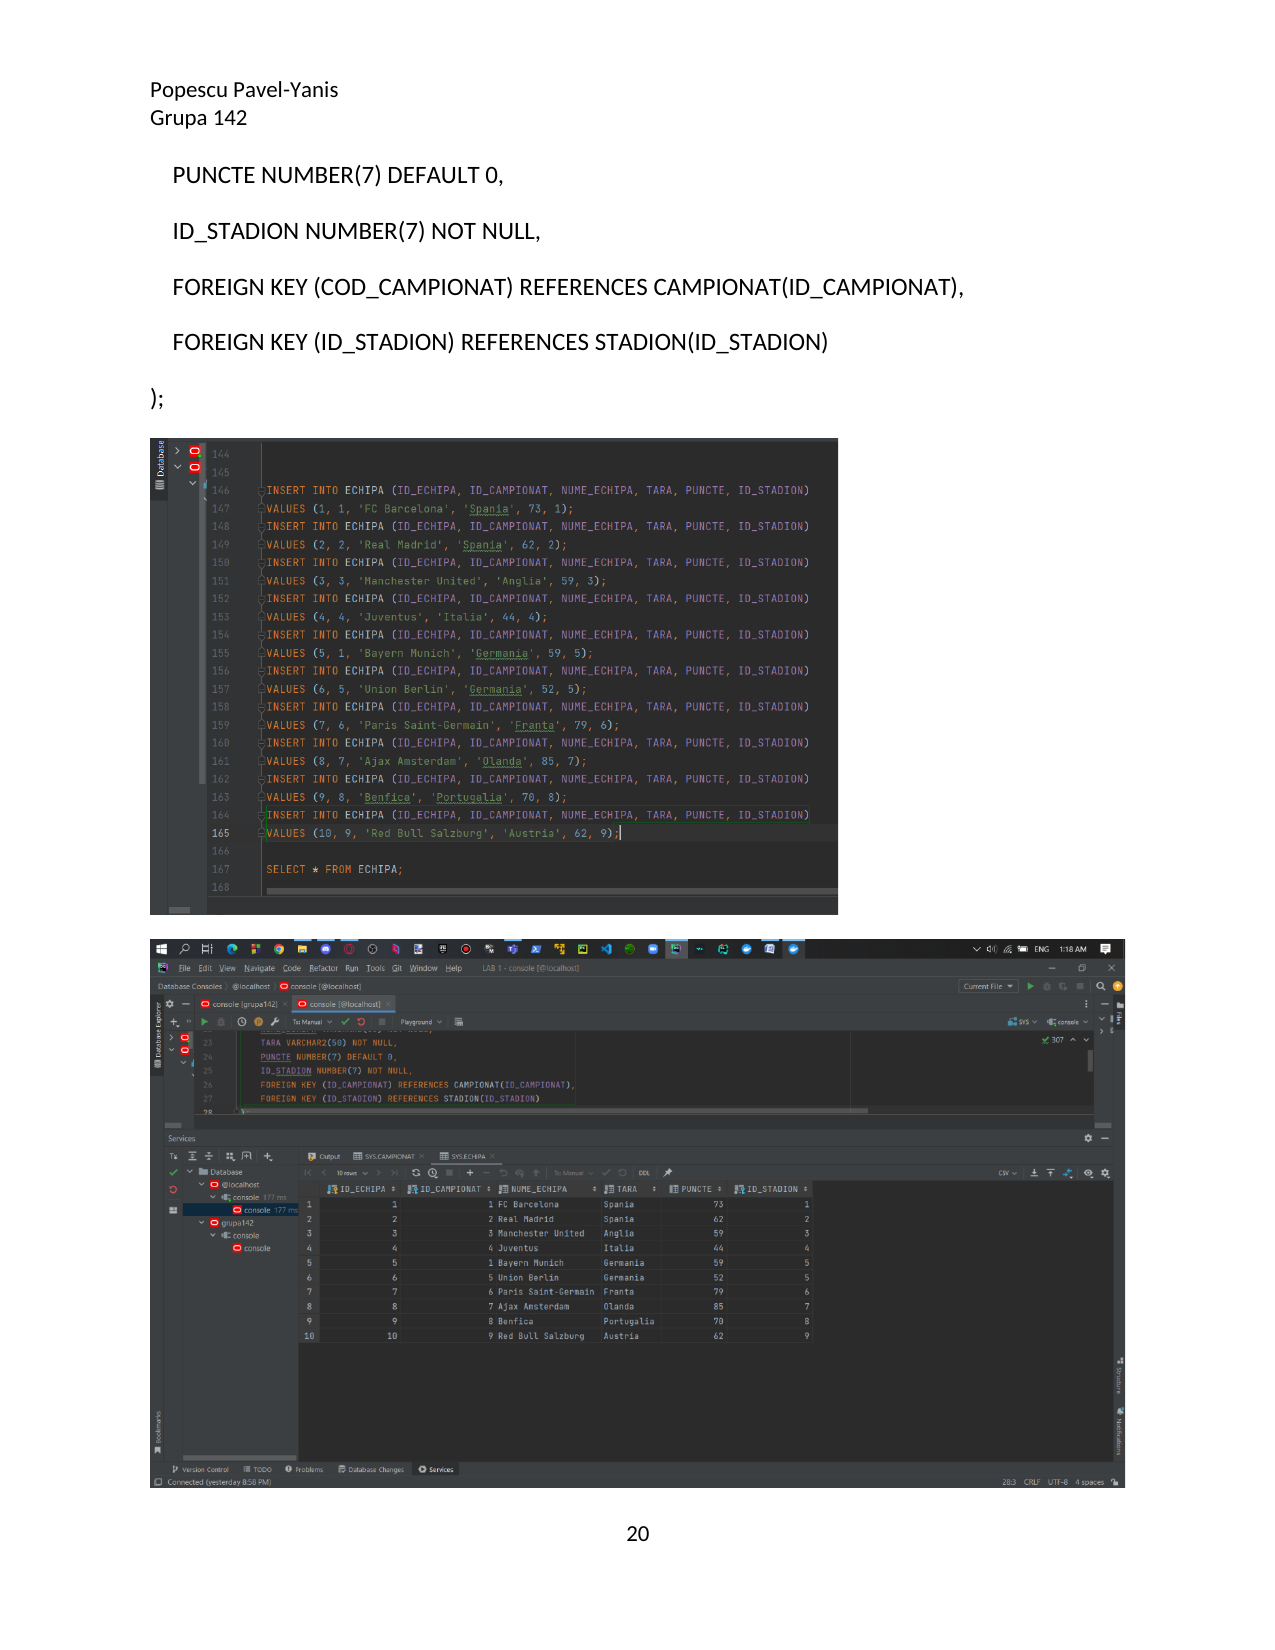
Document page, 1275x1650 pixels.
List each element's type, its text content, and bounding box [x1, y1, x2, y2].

picture [150, 438, 839, 915]
text ID_STADION NUMBER(7) NOT NULL, [150, 215, 1125, 245]
text PUNCTE NUMBER(7) DEFAULT 0, [150, 159, 1125, 189]
text FOREIGN KEY (ID_STADION) REFERENCES STADION(ID_STADION) [150, 327, 1125, 357]
text FOREIGN KEY (COD_CAMPIONAT) REFERENCES CAMPIONAT(ID_CAMPIONAT), [150, 271, 1125, 301]
picture [150, 939, 1125, 1488]
text ); [150, 382, 1125, 413]
